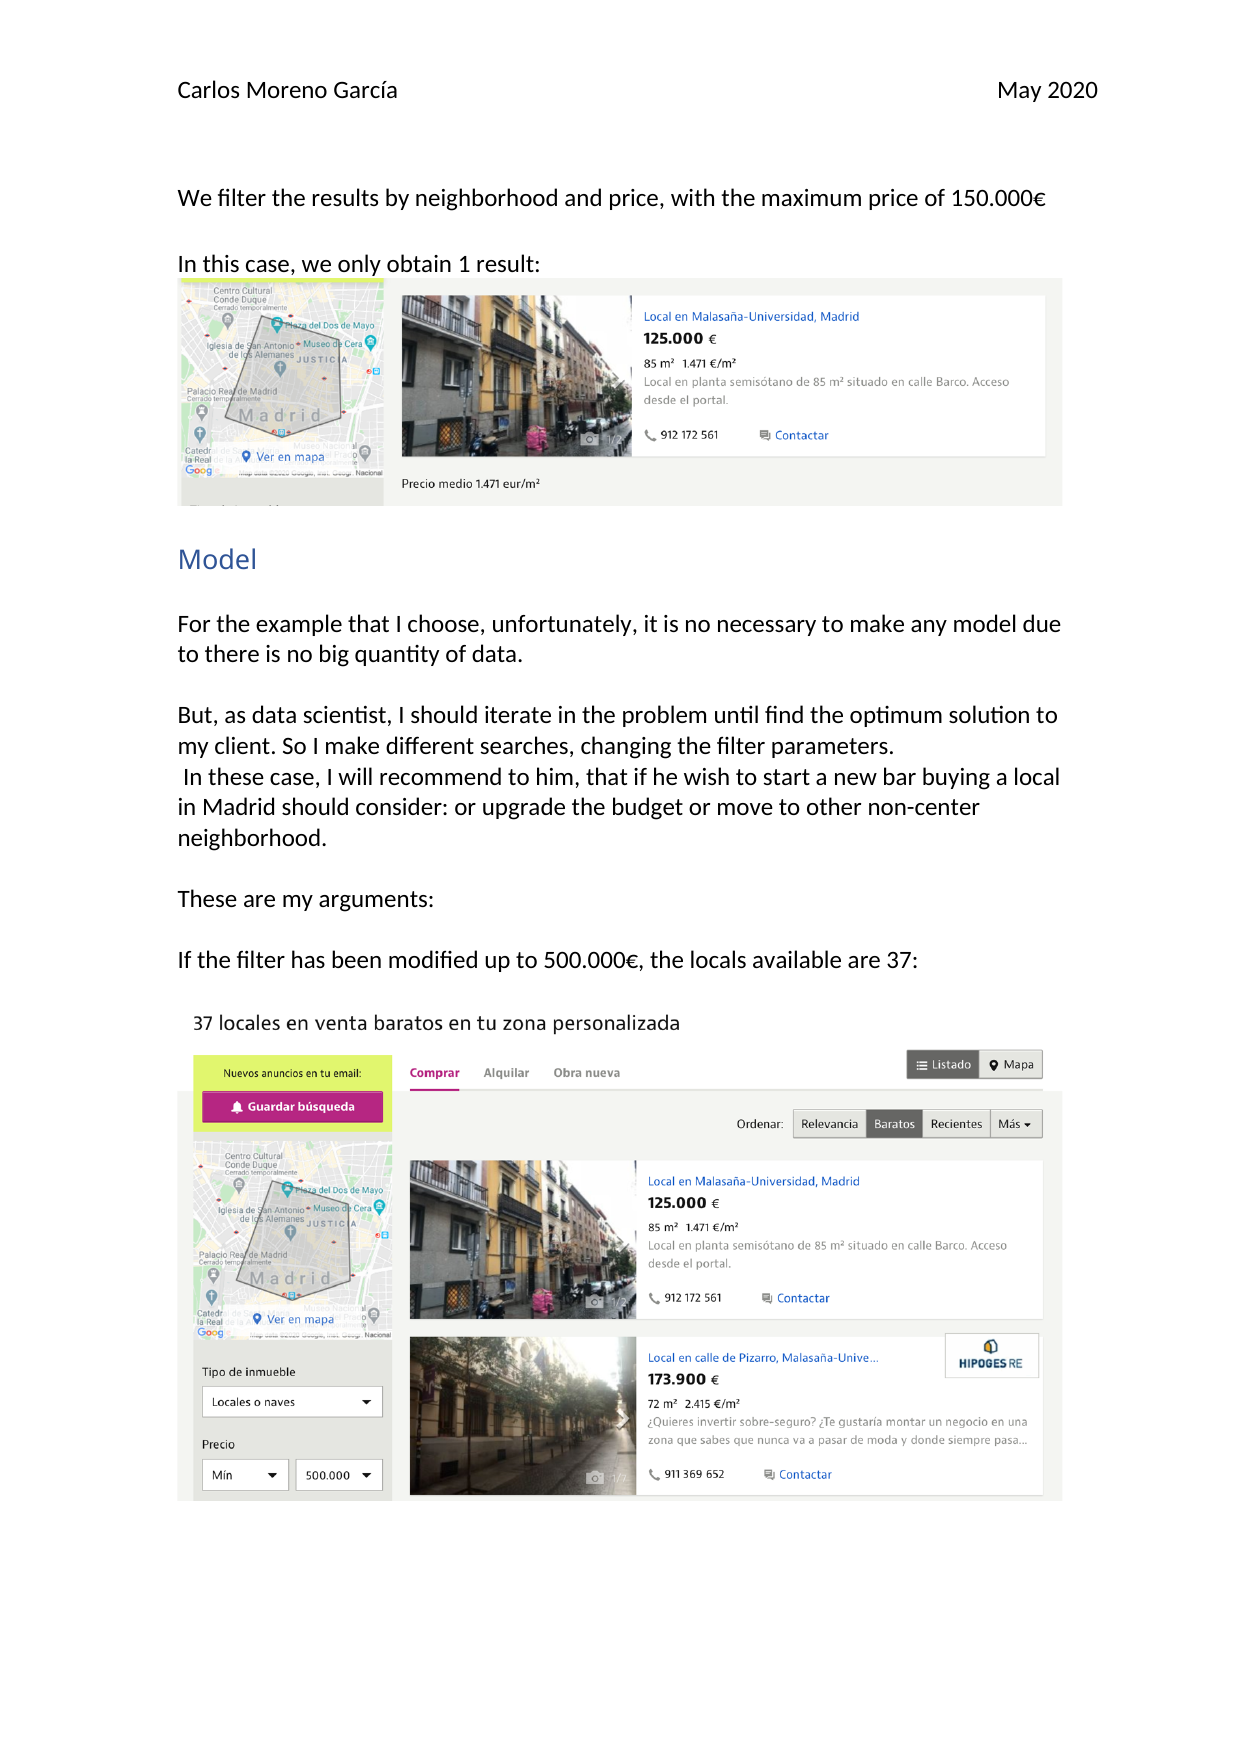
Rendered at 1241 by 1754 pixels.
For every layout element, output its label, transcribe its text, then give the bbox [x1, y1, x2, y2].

text In these case, I will recommend to him, that if he wish to start a new bar buying a local in Madrid should consider: or upgrade the budget or move to other non-center neighborhood. [177, 761, 1063, 852]
text In this case, we only obtain 1 result: [177, 248, 1063, 278]
subtitle Model [177, 541, 1063, 578]
text We filter the results by neighborhood and price, with the maximum price of 150.000€ [177, 183, 1063, 213]
text But, as data scientist, I should iterate in the problem until find the optimum solution to my client. So I make different searches, changing the filter parameters. [177, 700, 1063, 761]
text If the filter has been modified up to 500.000€, the locals available are 37: [177, 944, 1063, 974]
text These are my arguments: [177, 883, 1063, 913]
text For the example that I choose, unfortunately, it is no necessary to make any model due to there is no big quantity of data. [177, 608, 1063, 669]
picture [177, 1005, 1063, 1501]
picture [177, 278, 1063, 506]
